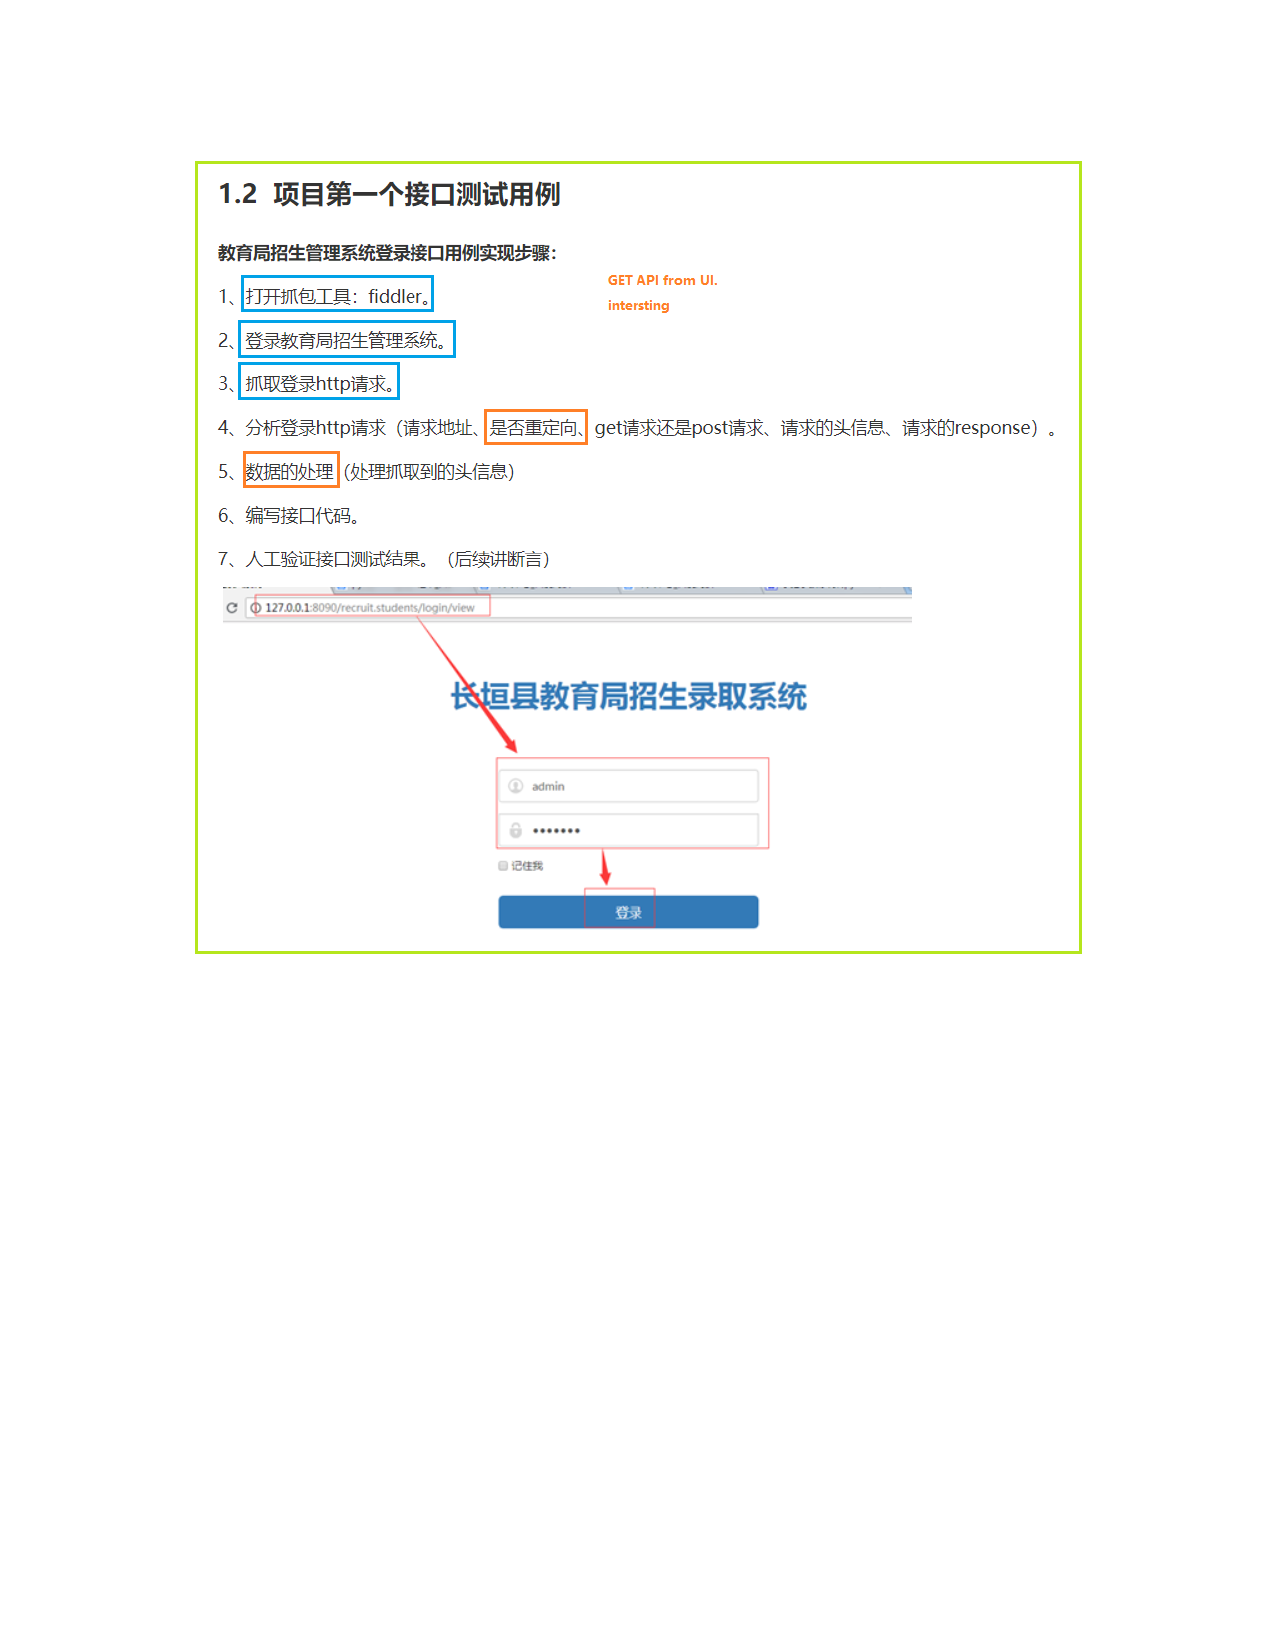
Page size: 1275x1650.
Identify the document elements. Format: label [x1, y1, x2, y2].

picture [187, 150, 1088, 958]
